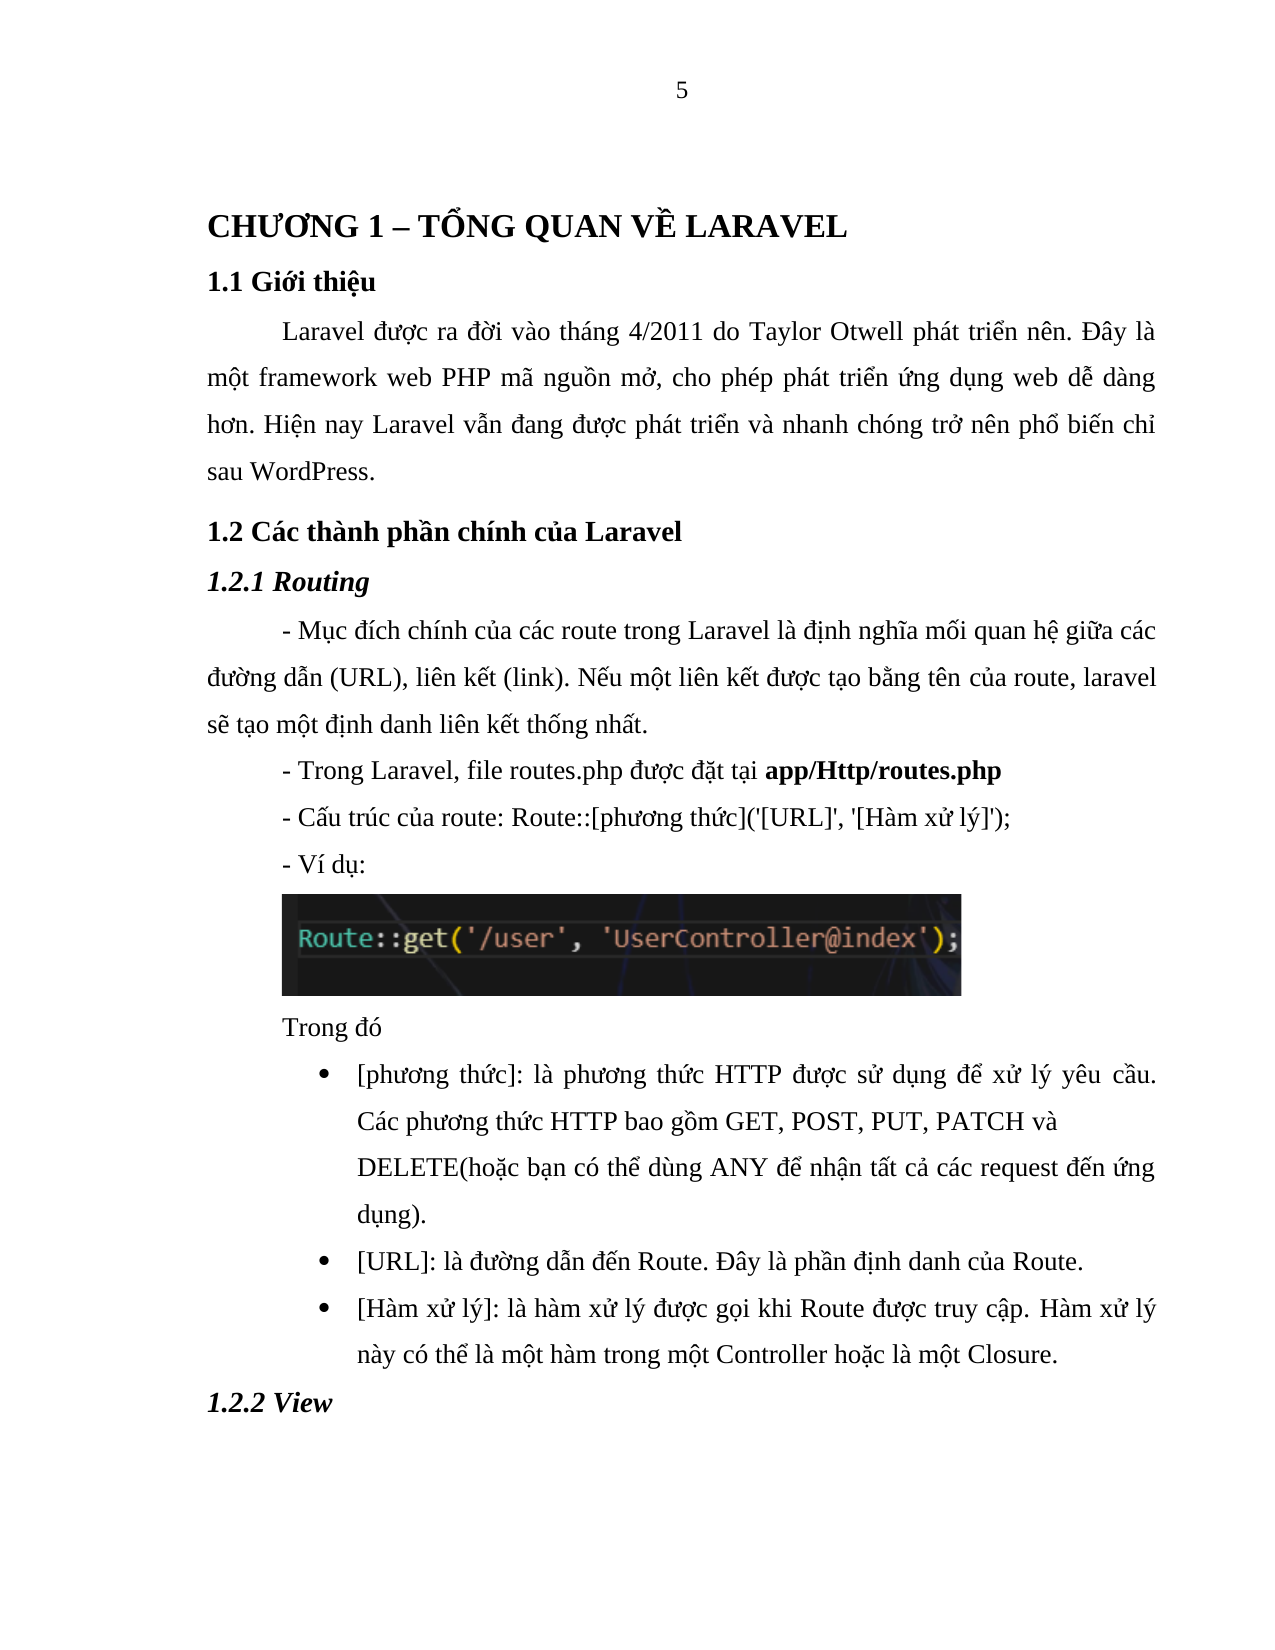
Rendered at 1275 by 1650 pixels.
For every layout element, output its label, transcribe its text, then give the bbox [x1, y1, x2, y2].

text - Cấu trúc của route: Route::[phương thức]('[URL]', '[Hàm xử lý]'); [207, 801, 1157, 832]
picture [281, 894, 962, 996]
text 1.2 Các thành phần chính của Laravel [207, 514, 1157, 547]
text Laravel được ra đời vào tháng 4/2011 do Taylor Otwell phát triển nên. Đây là một framework web PHP mã nguồn mở, cho phép phát triển ứng dụng web dễ dàng hơn. Hiện nay Laravel vẫn đang được phát triển và nhanh chóng trở nên phổ biến chỉ sau WordPress. [207, 314, 1157, 486]
list [URL]: là đường dẫn đến Route. Đây là phần định danh của Route. [319, 1245, 1157, 1276]
text Trong đó [207, 1011, 1157, 1043]
text - Mục đích chính của các route trong Laravel là định nghĩa mối quan hệ giữa các đường dẫn (URL), liên kết (link). Nếu một liên kết được tạo bằng tên của route, laravel sẽ tạo một định danh liên kết thống nhất. [207, 614, 1157, 739]
text - Trong Laravel, file routes.php được đặt tại app/Http/routes.php [207, 754, 1157, 786]
text - Ví dụ: [207, 848, 1157, 879]
text CHƯƠNG 1 – TỔNG QUAN VỀ LARAVEL [207, 207, 1157, 245]
text 1.1 Giới thiệu [207, 264, 1157, 298]
text 1.2.2 View [207, 1385, 1157, 1419]
list [phương thức]: là phương thức HTTP được sử dụng để xử lý yêu cầu. Các phương thức HTTP bao gồm GET, POST, PUT, PATCH và DELETE(hoặc bạn có thể dùng ANY để nhận tất cả các request đến ứng dụng). [319, 1058, 1157, 1229]
text 1.2.1 Routing [207, 564, 1157, 598]
list [Hàm xử lý]: là hàm xử lý được gọi khi Route được truy cập. Hàm xử lý này có thể là một hàm trong một Controller hoặc là một Closure. [319, 1292, 1157, 1370]
